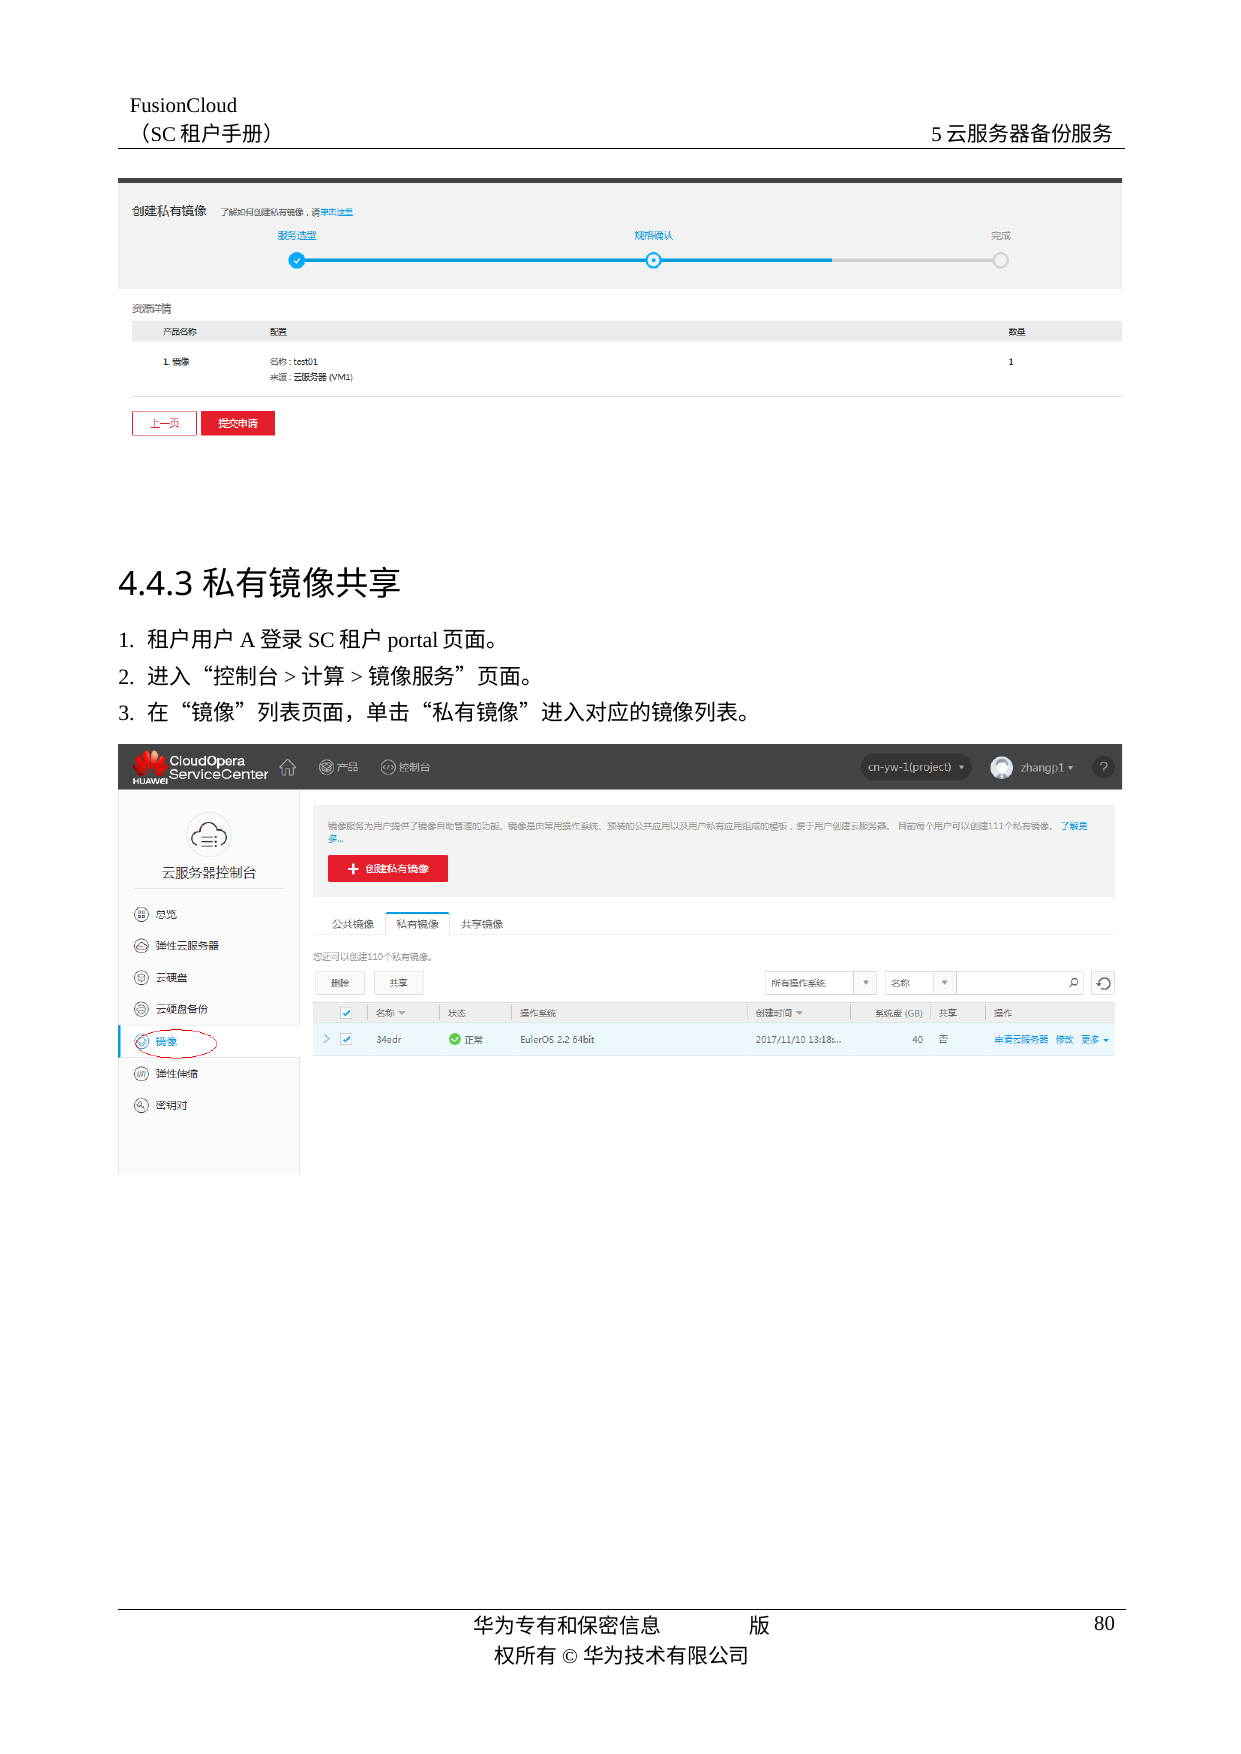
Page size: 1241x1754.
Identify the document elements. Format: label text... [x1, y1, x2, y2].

picture [118, 178, 1123, 452]
list 进入“控制台 > 计算 > 镜像服务”页面。 [118, 658, 1122, 691]
list 租户用户A登录SC租户portal页面。 [118, 622, 1122, 654]
list 在“镜像”列表页面，单击“私有镜像”进入对应的镜像列表。 [118, 695, 1122, 727]
picture [118, 744, 1123, 1174]
subtitle 私有镜像共享 [118, 556, 1122, 605]
